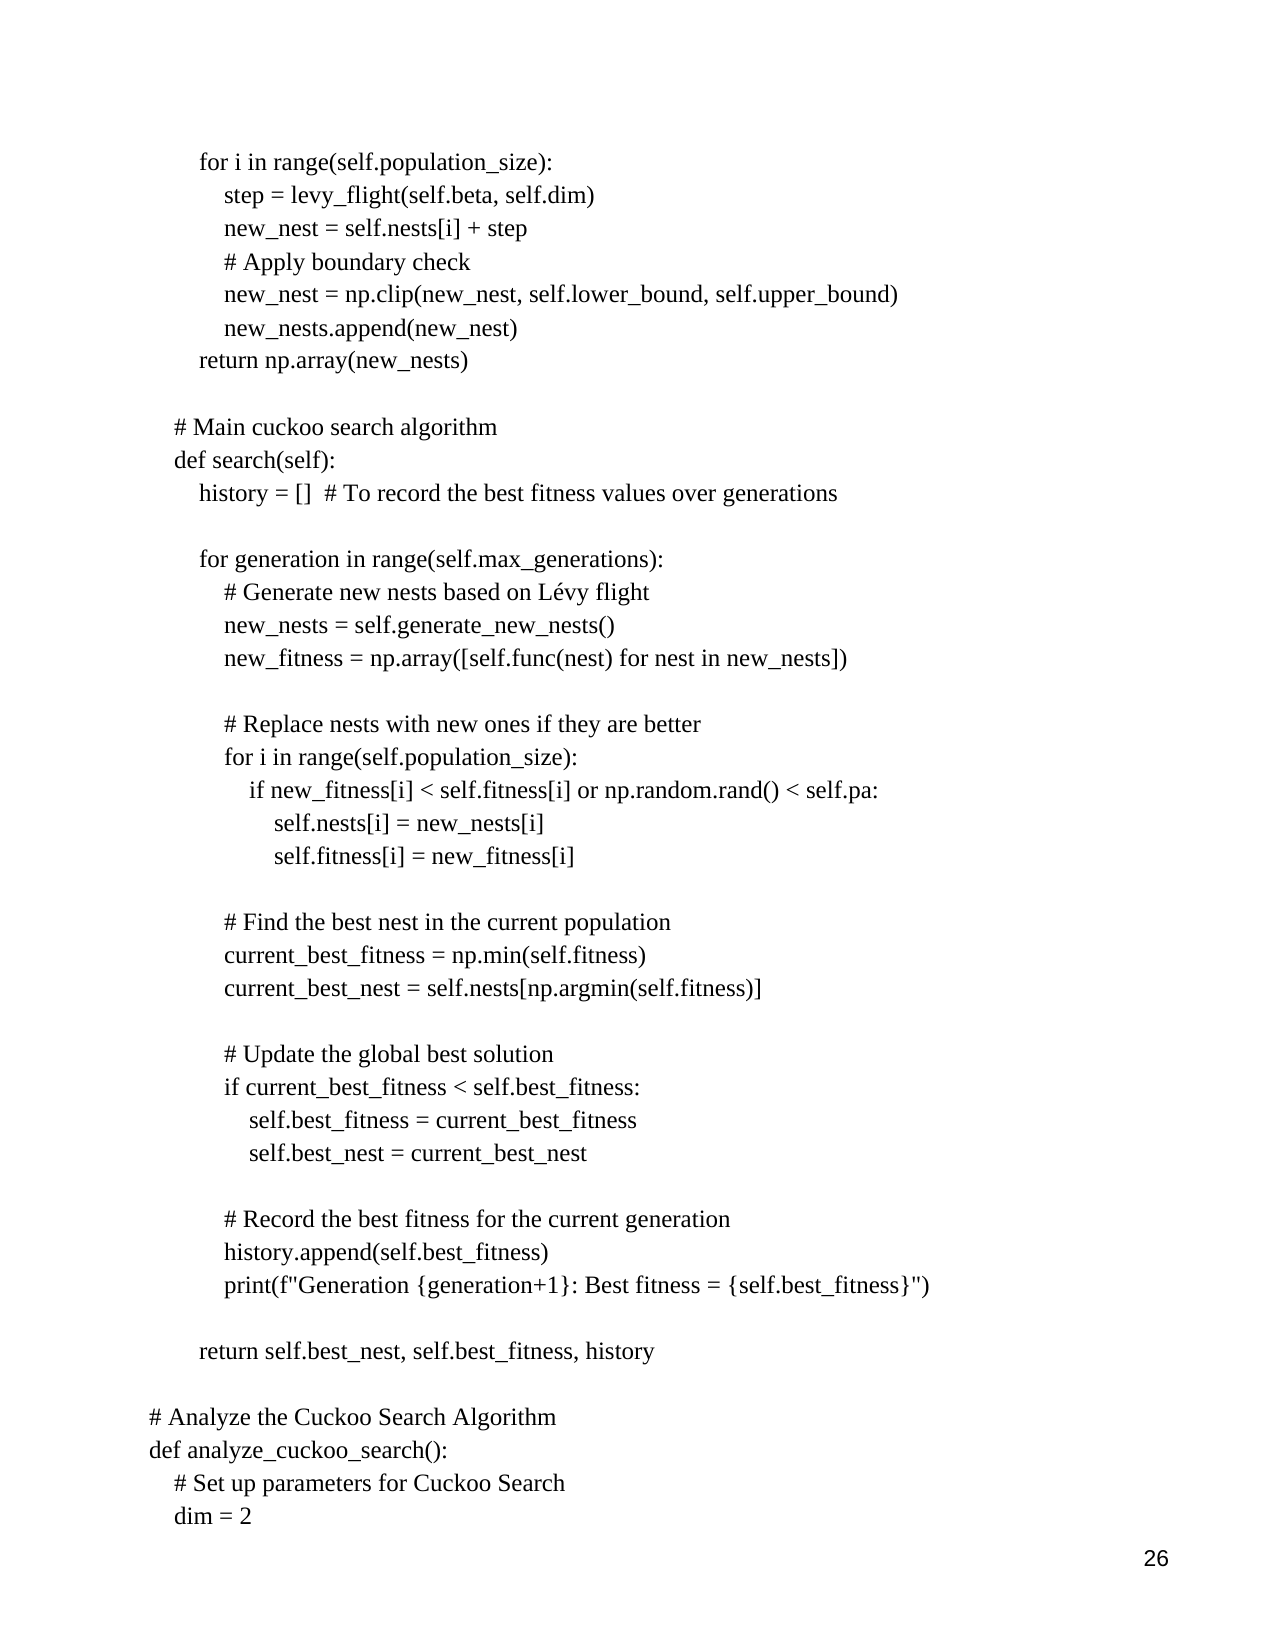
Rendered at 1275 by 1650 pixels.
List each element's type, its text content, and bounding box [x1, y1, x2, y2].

text # Record the best fitness for the current generation [149, 1204, 1169, 1233]
text new_nest = self.nests[i] + step [149, 213, 1169, 242]
text # Analyze the Cuckoo Search Algorithm [149, 1402, 1169, 1431]
text # Find the best nest in the current population [149, 907, 1169, 936]
text self.best_nest = current_best_nest [149, 1138, 1169, 1167]
text new_nest = np.clip(new_nest, self.lower_bound, self.upper_bound) [149, 279, 1169, 308]
text if new_fitness[i] < self.fitness[i] or np.random.rand() < self.pa: [149, 775, 1169, 804]
text return np.array(new_nests) [149, 346, 1169, 374]
text if current_best_fitness < self.best_fitness: [149, 1072, 1169, 1101]
text print(f"Generation {generation+1}: Best fitness = {self.best_fitness}") [149, 1270, 1169, 1299]
text # Set up parameters for Cuckoo Search [149, 1468, 1169, 1497]
text for i in range(self.population_size): [149, 147, 1169, 176]
text history.append(self.best_fitness) [149, 1237, 1169, 1266]
text # Apply boundary check [149, 247, 1169, 275]
text # Replace nests with new ones if they are better [149, 709, 1169, 738]
text def analyze_cuckoo_search(): [149, 1435, 1169, 1464]
text new_nests.append(new_nest) [149, 313, 1169, 341]
text new_fitness = np.array([self.func(nest) for nest in new_nests]) [149, 643, 1169, 672]
text history = [] # To record the best fitness values over generations [149, 478, 1169, 506]
text new_nests = self.generate_new_nests() [149, 610, 1169, 638]
text current_best_fitness = np.min(self.fitness) [149, 940, 1169, 969]
text self.best_fitness = current_best_fitness [149, 1105, 1169, 1134]
text # Update the global best solution [149, 1039, 1169, 1068]
text for generation in range(self.max_generations): [149, 544, 1169, 572]
text self.nests[i] = new_nests[i] [149, 808, 1169, 837]
text return self.best_nest, self.best_fitness, history [149, 1336, 1169, 1365]
text for i in range(self.population_size): [149, 742, 1169, 771]
text # Main cuckoo search algorithm [149, 412, 1169, 440]
text # Generate new nests based on Lévy flight [149, 577, 1169, 606]
text current_best_nest = self.nests[np.argmin(self.fitness)] [149, 973, 1169, 1002]
text def search(self): [149, 445, 1169, 473]
text dim = 2 [149, 1501, 1169, 1530]
text step = levy_flight(self.beta, self.dim) [149, 181, 1169, 209]
text self.fitness[i] = new_fitness[i] [149, 841, 1169, 870]
